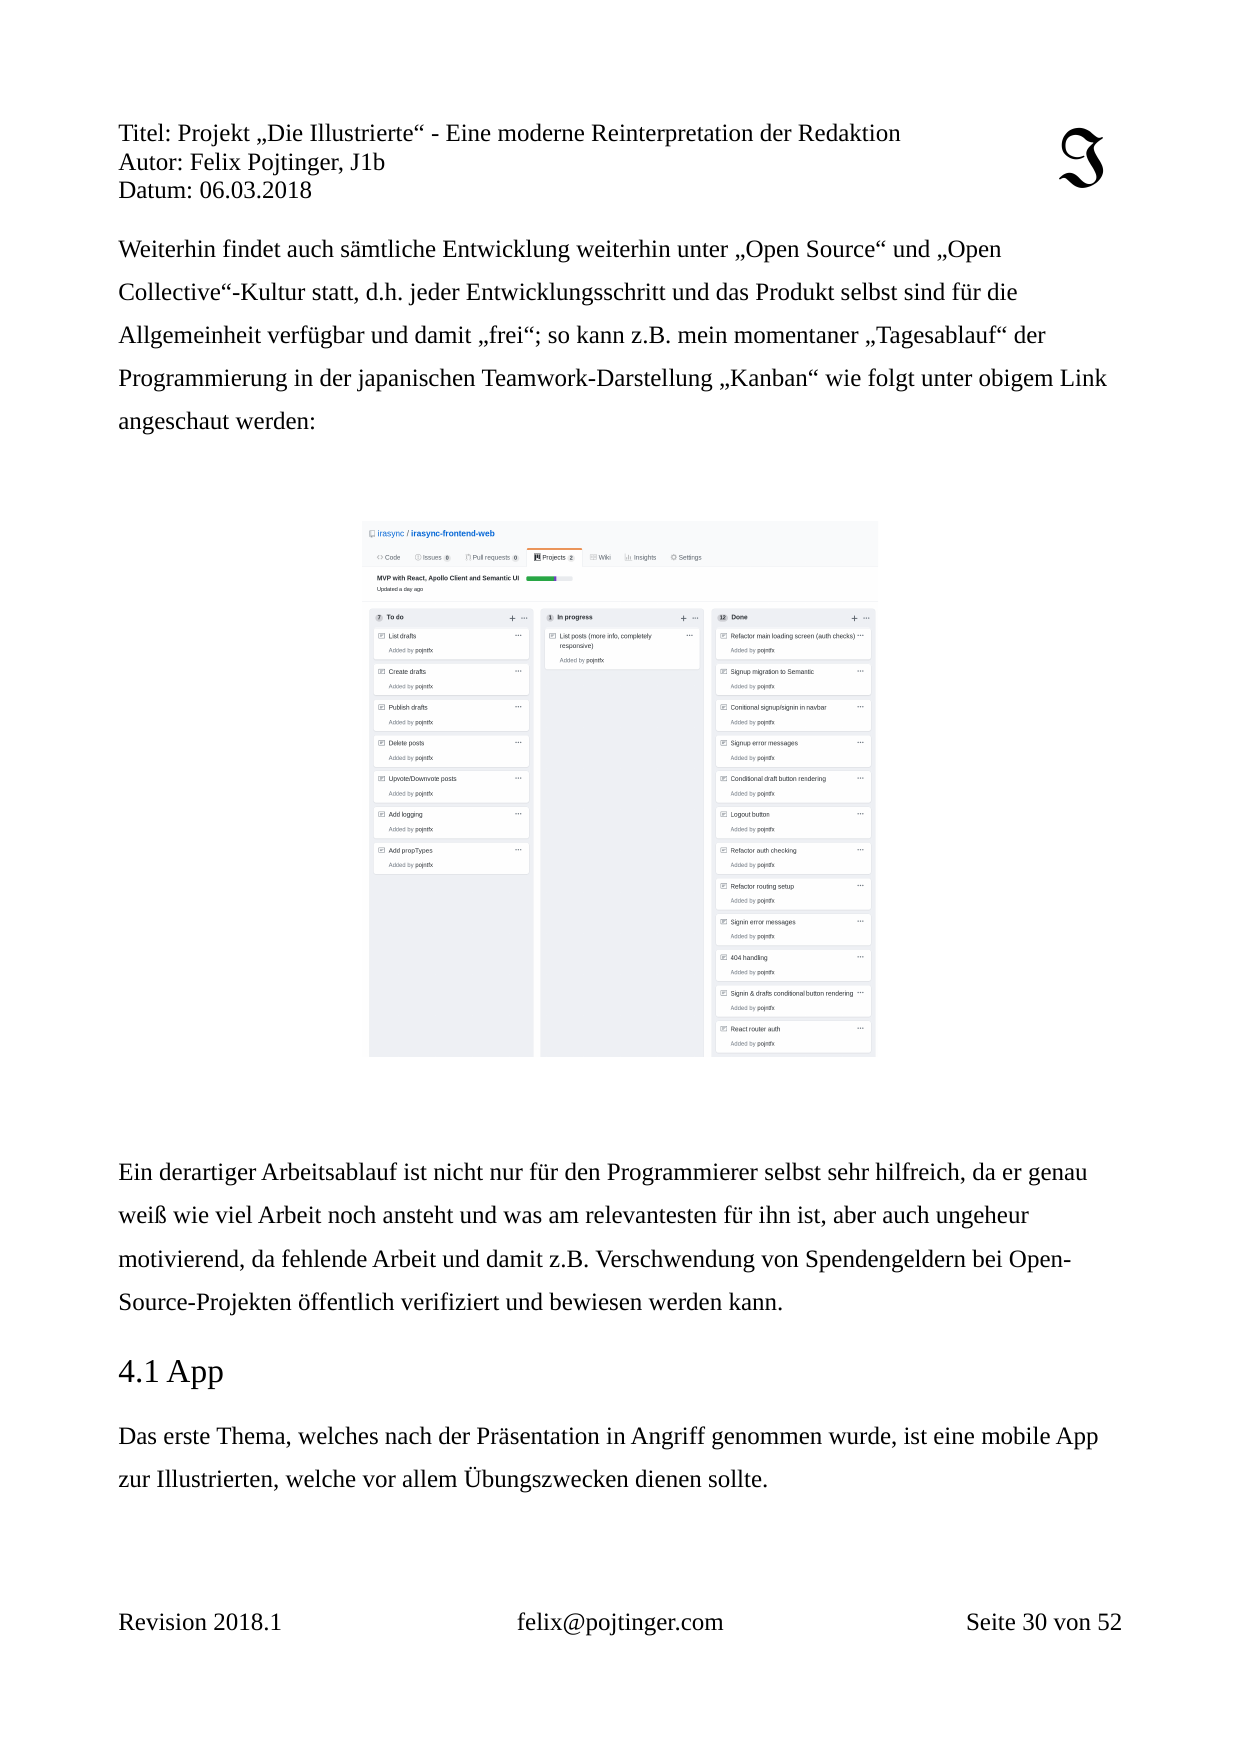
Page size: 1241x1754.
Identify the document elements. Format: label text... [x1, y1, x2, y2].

text Weiterhin findet auch sämtliche Entwicklung weiterhin unter „Open Source“ und „Open Collective“-Kultur statt, d.h. jeder Entwicklungsschritt und das Produkt selbst sind für die Allgemeinheit verfügbar und damit „frei“; so kann z.B. mein momentaner „Tagesablauf“ der Programmierung in der japanischen Teamwork-Darstellung „Kanban“ wie folgt unter obigem Link angeschaut werden: [118, 234, 1122, 435]
picture [1046, 120, 1120, 194]
text Das erste Thema, welches nach der Präsentation in Angriff genommen wurde, ist eine mobile App zur Illustrierten, welche vor allem Übungszwecken dienen sollte. [118, 1421, 1122, 1493]
picture [362, 521, 879, 1057]
subtitle 4.1 App [118, 1351, 1122, 1389]
text Ein derartiger Arbeitsablauf ist nicht nur für den Programmierer selbst sehr hilfreich, da er genau weiß wie viel Arbeit noch ansteht und was am relevantesten für ihn ist, aber auch ungeheur motivierend, da fehlende Arbeit und damit z.B. Verschwendung von Spendengeldern bei Open-Source-Projekten öffentlich verifiziert und bewiesen werden kann. [118, 1157, 1122, 1316]
